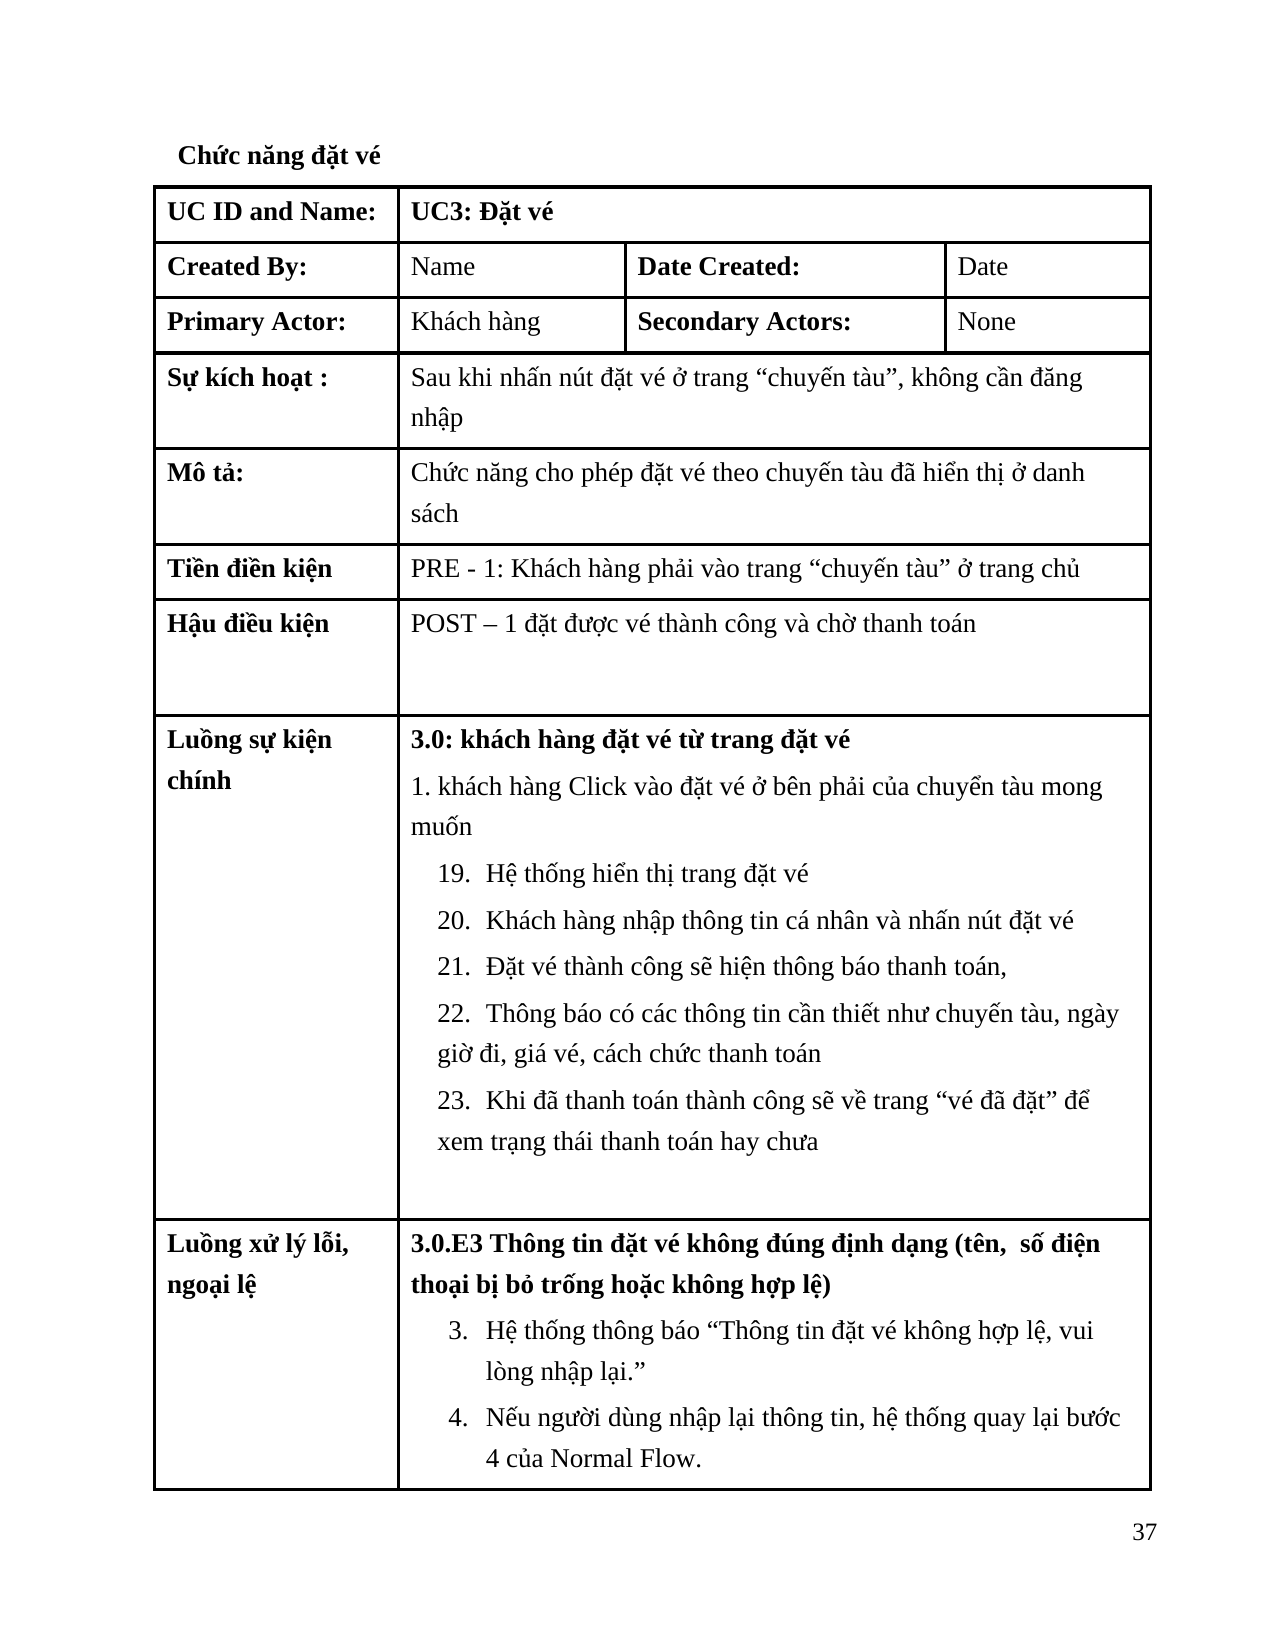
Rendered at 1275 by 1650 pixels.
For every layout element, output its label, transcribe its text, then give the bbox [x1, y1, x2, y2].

table_cell PRE - 1: Khách hàng phải vào trang “chuyến tàu” ở trang chủ [400, 546, 1149, 598]
table_cell POST – 1 đặt được vé thành công và chờ thanh toán [400, 601, 1149, 714]
table_cell Hậu điều kiện [156, 601, 397, 714]
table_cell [156, 1221, 397, 1488]
table_cell Chức năng cho phép đặt vé theo chuyến tàu đã hiển thị ở danh sách [400, 450, 1149, 543]
table_cell Luồng sự kiện chính [156, 717, 397, 1218]
table_cell None [947, 299, 1149, 351]
table_cell Date [947, 244, 1149, 296]
table_cell Name [400, 244, 624, 296]
table_header UC ID and Name: [156, 189, 397, 241]
table_cell Tiền điền kiện [156, 546, 397, 598]
table_cell Secondary Actors: [627, 299, 944, 351]
table_cell Mô tả: [156, 450, 397, 543]
text Chức năng đặt vé [177, 139, 1157, 170]
table_cell Created By: [156, 244, 397, 296]
table_cell Sau khi nhấn nút đặt vé ở trang “chuyến tàu”, không cần đăng nhập [400, 355, 1149, 447]
table_cell Khách hàng [400, 299, 624, 351]
table_cell Primary Actor: [156, 299, 397, 351]
table_header UC3: Đặt vé [400, 189, 1149, 241]
table_cell Sự kích hoạt : [156, 355, 397, 447]
table_cell Date Created: [627, 244, 944, 296]
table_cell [400, 1221, 1149, 1488]
table_cell 3.0: khách hàng đặt vé từ trang đặt vé 1. khách hàng Click vào đặt vé ở bên phải của chuyển tàu mong muốn Hệ thống hiển thị trang đặt vé Khách hàng nhập thông tin cá nhân và nhấn nút đặt vé Đặt vé thành công sẽ hiện thông báo thanh toán, Thông báo có các thông tin cần thiết như chuyến tàu, ngày giờ đi, giá vé, cách chức thanh toán Khi đã thanh toán thành công sẽ về trang “vé đã đặt” để xem trạng thái thanh toán hay chưa [400, 717, 1149, 1218]
